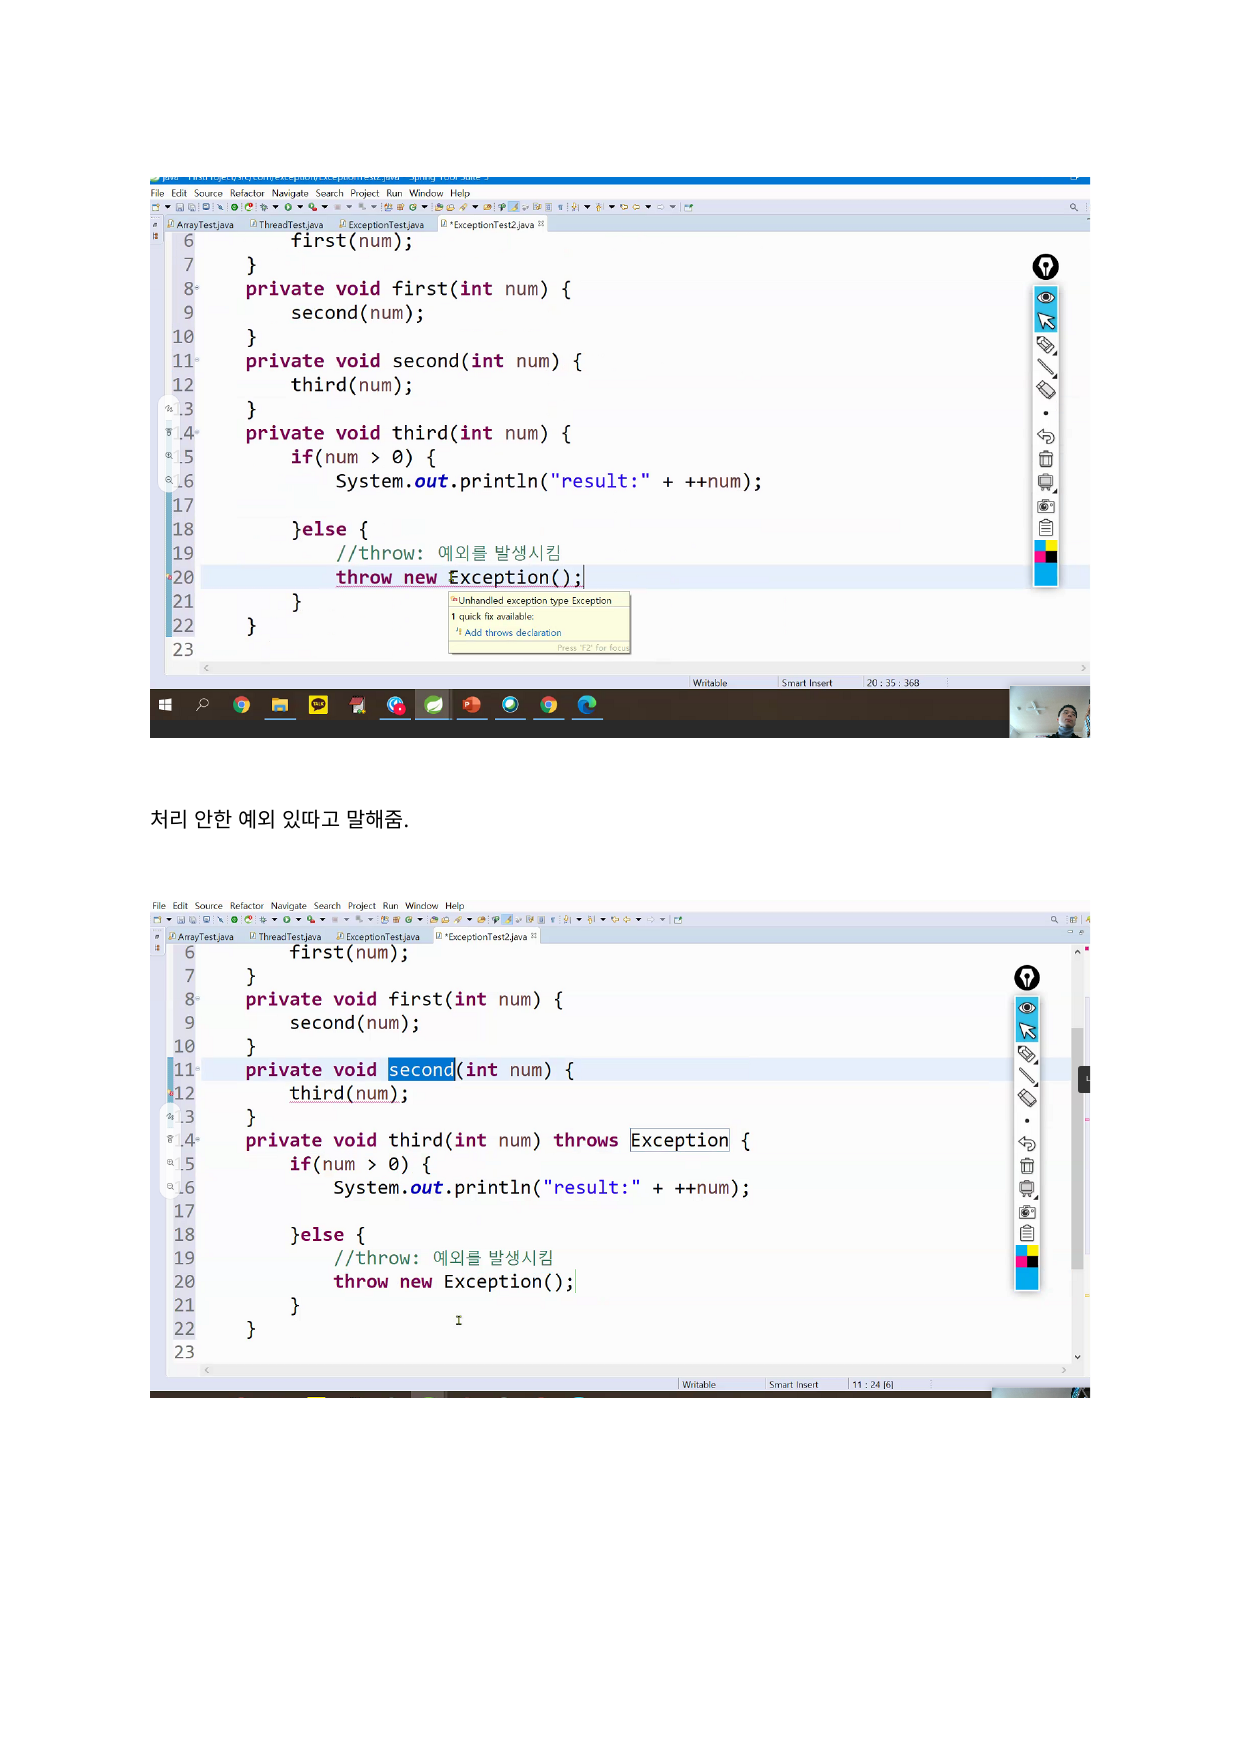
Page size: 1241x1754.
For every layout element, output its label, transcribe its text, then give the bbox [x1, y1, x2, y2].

picture [150, 177, 1091, 738]
picture [150, 900, 1091, 1398]
text 처리 안한 예외 있따고 말해줌. [150, 804, 1090, 834]
